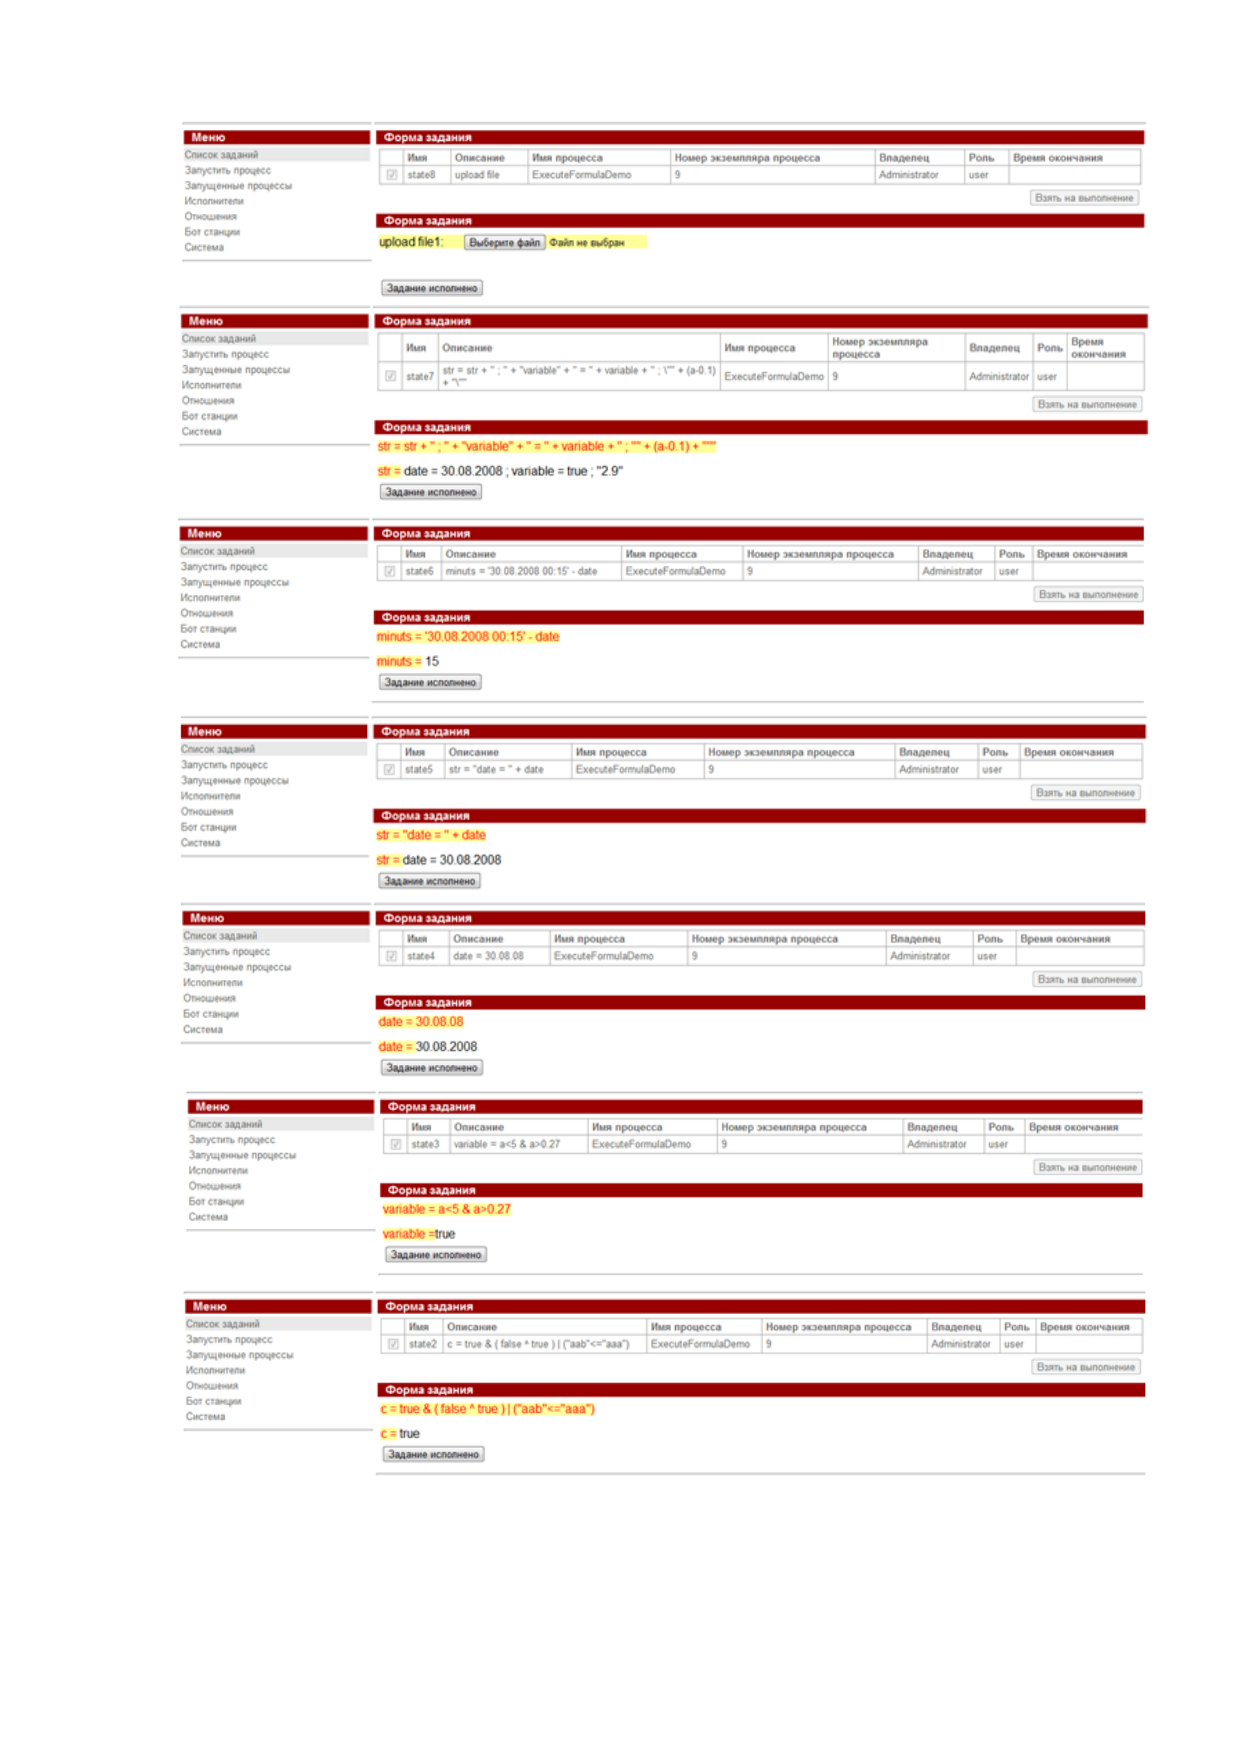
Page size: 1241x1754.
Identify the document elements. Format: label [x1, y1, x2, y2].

picture [177, 897, 1151, 1082]
picture [177, 118, 1151, 297]
picture [177, 715, 1151, 894]
picture [177, 1085, 1151, 1282]
picture [177, 1285, 1151, 1481]
picture [177, 512, 1151, 711]
picture [177, 300, 1151, 509]
